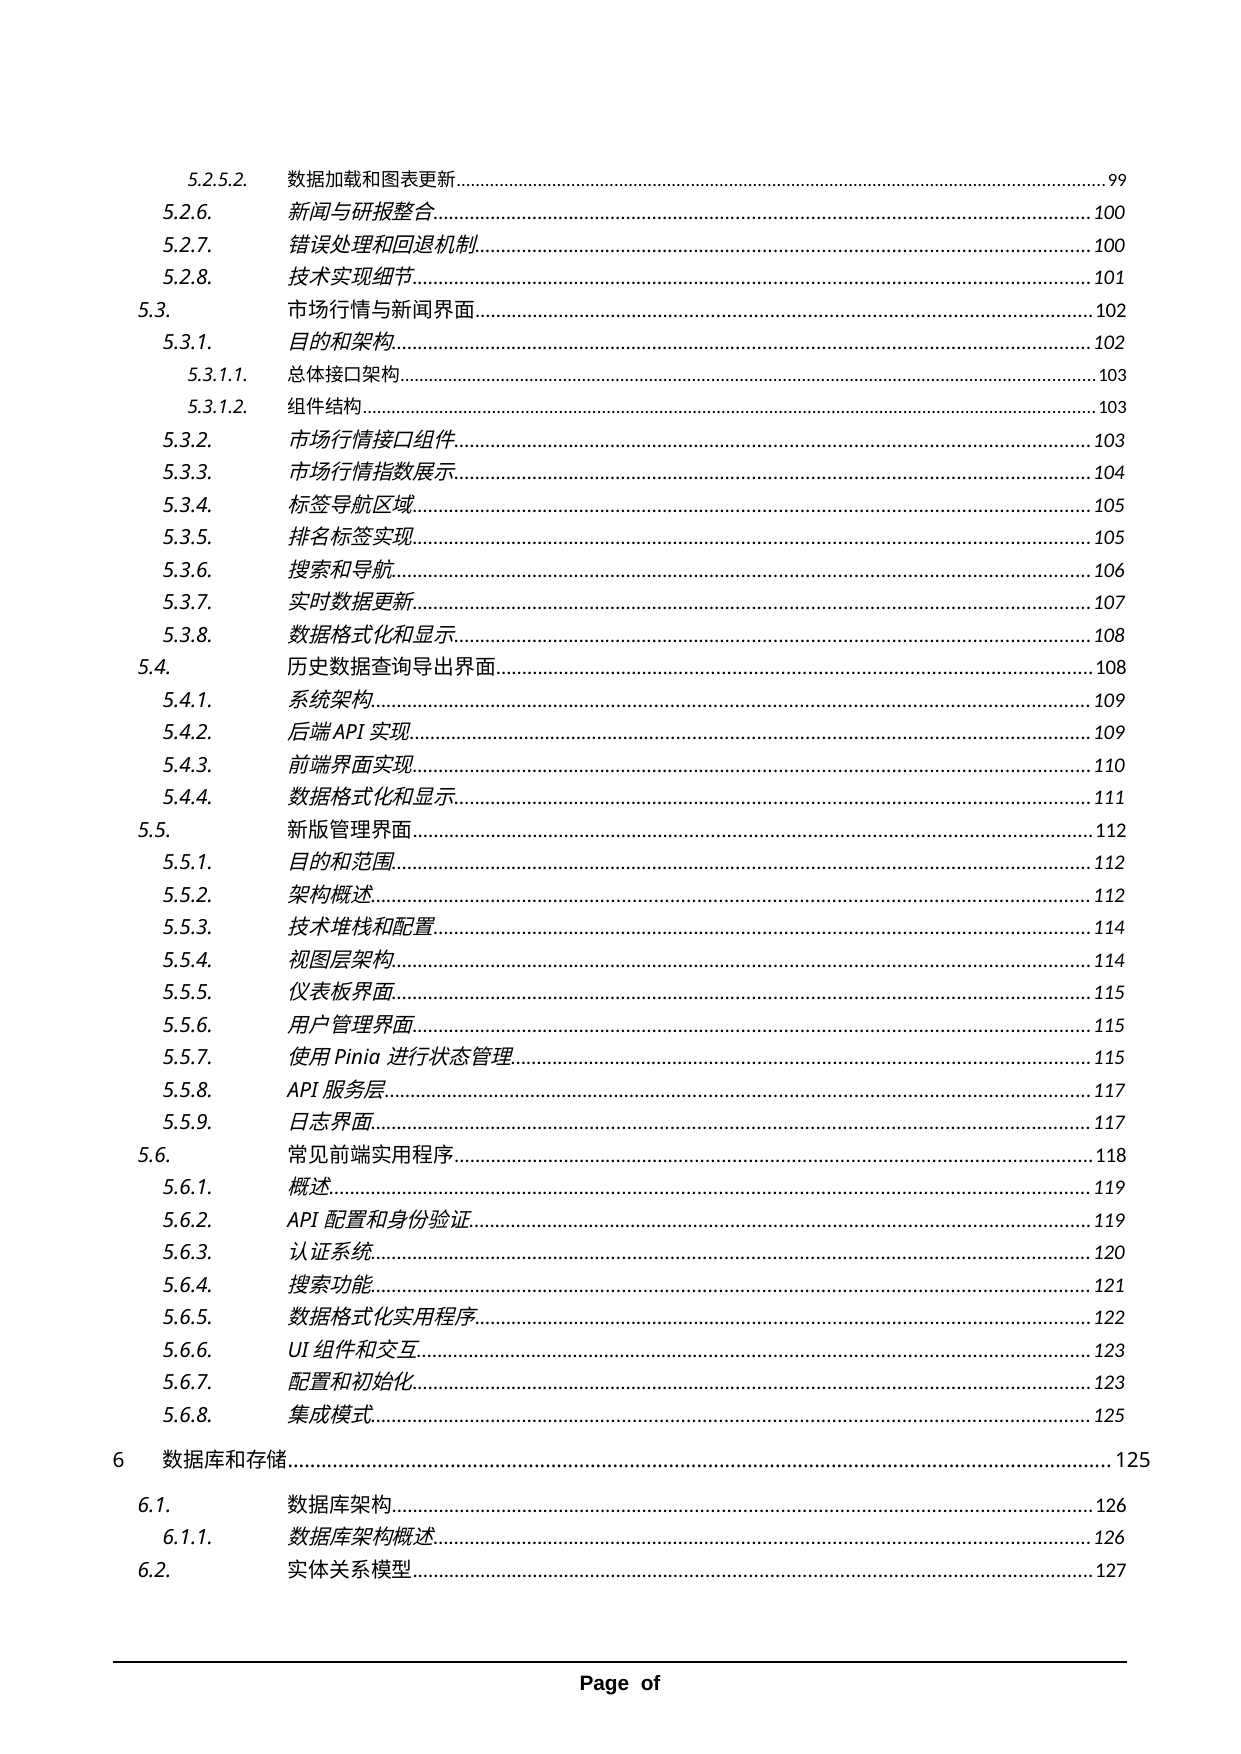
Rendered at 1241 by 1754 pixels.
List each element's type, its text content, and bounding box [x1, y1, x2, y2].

text 5.2.8. 技术实现细节 101 [162, 259, 1128, 292]
text 5.4. 历史数据查询导出界面 108 [137, 649, 1128, 682]
text 5.5. 新版管理界面 112 [137, 812, 1128, 844]
text 6.1. 数据库架构 126 [137, 1487, 1128, 1519]
text 5.2.6. 新闻与研报整合 100 [162, 194, 1128, 227]
text 5.5.2. 架构概述 112 [162, 877, 1128, 909]
text 5.4.1. 系统架构 109 [162, 682, 1128, 714]
text 5.6.1. 概述 119 [162, 1169, 1128, 1202]
text 5.6.2. API 配置和身份验证 119 [162, 1202, 1128, 1234]
text 5.3.7. 实时数据更新 107 [162, 584, 1128, 617]
text 5.6.7. 配置和初始化 123 [162, 1364, 1128, 1397]
text 5.3.4. 标签导航区域 105 [162, 487, 1128, 519]
text 6 数据库和存储 125 [112, 1442, 1128, 1474]
text 5.4.2. 后端API实现 109 [162, 714, 1128, 747]
text 5.5.4. 视图层架构 114 [162, 942, 1128, 974]
text 5.4.3. 前端界面实现 110 [162, 747, 1128, 779]
text 5.6.4. 搜索功能 121 [162, 1267, 1128, 1299]
text 5.5.3. 技术堆栈和配置 114 [162, 909, 1128, 942]
text 5.3. 市场行情与新闻界面 102 [137, 292, 1128, 324]
text 5.3.8. 数据格式化和显示 108 [162, 617, 1128, 649]
text 5.3.2. 市场行情接口组件 103 [162, 422, 1128, 454]
text 5.6.3. 认证系统 120 [162, 1234, 1128, 1267]
text 6.2. 实体关系模型 127 [137, 1552, 1128, 1584]
text 5.5.5. 仪表板界面 115 [162, 974, 1128, 1007]
text 5.5.9. 日志界面 117 [162, 1104, 1128, 1137]
text 5.6.6. UI组件和交互 123 [162, 1332, 1128, 1364]
text 5.2.7. 错误处理和回退机制 100 [162, 227, 1128, 259]
text 6.1.1. 数据库架构概述 126 [162, 1519, 1128, 1552]
text 5.3.5. 排名标签实现 105 [162, 519, 1128, 552]
text 5.3.3. 市场行情指数展示 104 [162, 454, 1128, 487]
text 5.5.8. API服务层 117 [162, 1072, 1128, 1104]
text 5.6.8. 集成模式 125 [162, 1397, 1128, 1429]
text 5.5.6. 用户管理界面 115 [162, 1007, 1128, 1039]
text 5.6.5. 数据格式化实用程序 122 [162, 1299, 1128, 1332]
text 5.3.1. 目的和架构 102 [162, 324, 1128, 357]
text 5.4.4. 数据格式化和显示 111 [162, 779, 1128, 812]
text 5.2.5.2. 数据加载和图表更新 99 [187, 162, 1128, 194]
text 5.6. 常见前端实用程序 118 [137, 1137, 1128, 1169]
text 5.5.7. 使用 Pinia 进行状态管理 115 [162, 1039, 1128, 1072]
text 5.3.1.1. 总体接口架构 103 [187, 357, 1128, 389]
text 5.3.6. 搜索和导航 106 [162, 552, 1128, 584]
text 5.3.1.2. 组件结构 103 [187, 389, 1128, 422]
text 5.5.1. 目的和范围 112 [162, 844, 1128, 877]
